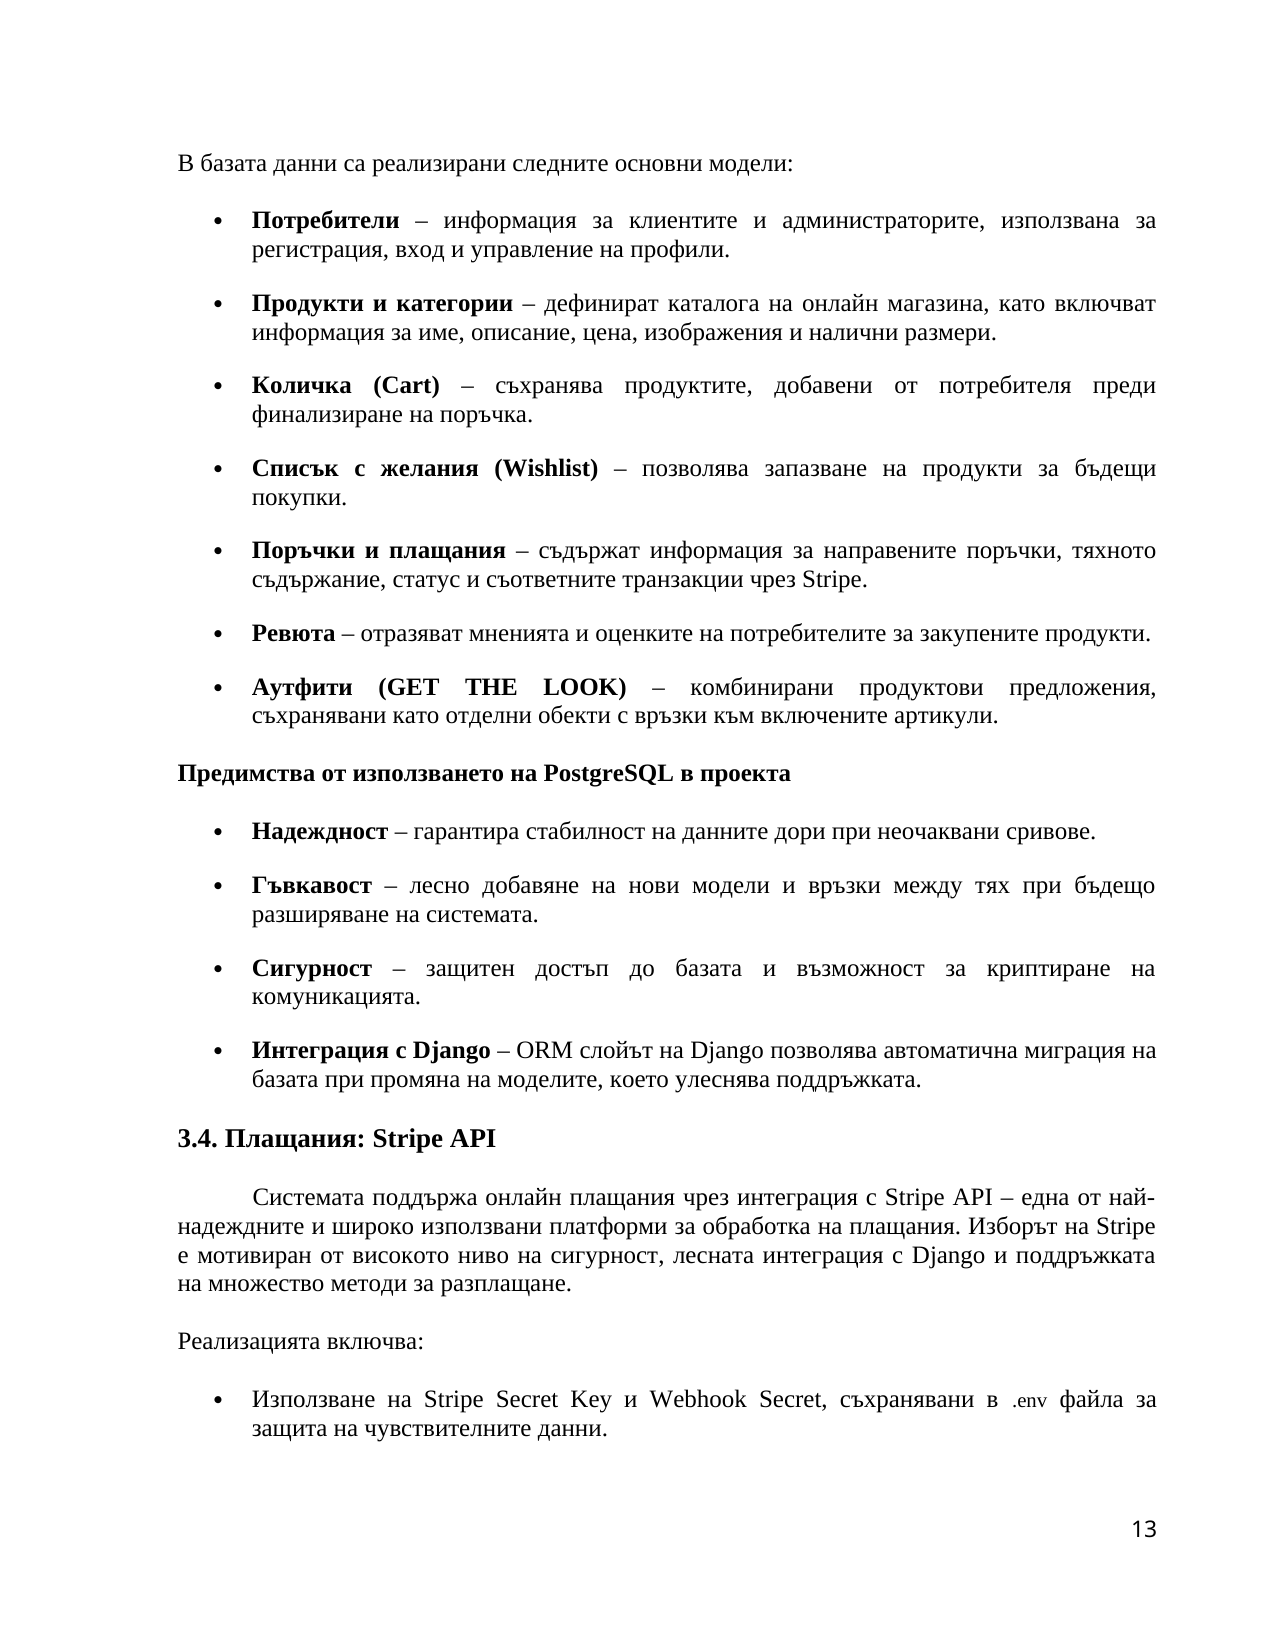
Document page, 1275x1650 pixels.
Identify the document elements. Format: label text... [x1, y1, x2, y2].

list Надеждност – гарантира стабилност на данните дори при неочаквани сривове. [214, 816, 1157, 845]
text 3.4. Плащания: Stripe API [177, 1122, 1157, 1153]
list Интеграция с Django – ORM слойът на Django позволява автоматична миграция на базата при промяна на моделите, което улеснява поддръжката. [214, 1035, 1157, 1093]
list Ревюта – отразяват мненията и оценките на потребителите за закупените продукти. [214, 618, 1157, 647]
list Поръчки и плащания – съдържат информация за направените поръчки, тяхното съдържание, статус и съответните транзакции чрез Stripe. [214, 536, 1157, 593]
list Списък с желания (Wishlist) – позволява запазване на продукти за бъдещи покупки. [214, 453, 1157, 511]
list Продукти и категории – дефинират каталога на онлайн магазина, като включват информация за име, описание, цена, изображения и налични размери. [214, 288, 1157, 346]
list Използване на Stripe Secret Key и Webhook Secret, съхранявани в .env файла за защита на чувствителните данни. [214, 1384, 1157, 1442]
text Системата поддържа онлайн плащания чрез интеграция с Stripe API – една от най-надеждните и широко използвани платформи за обработка на плащания. Изборът на Stripe е мотивиран от високото ниво на сигурност, лесната интеграция с Django и поддръжката на множество методи за разплащане. [177, 1182, 1157, 1297]
text Предимства от използването на PostgreSQL в проекта [177, 758, 1157, 787]
list Сигурност – защитен достъп до базата и възможност за криптиране на комуникацията. [214, 953, 1157, 1010]
text В базата данни са реализирани следните основни модели: [177, 148, 1157, 176]
text Реализацията включва: [177, 1326, 1157, 1355]
list Аутфити (GET THE LOOK) – комбинирани продуктови предложения, съхранявани като отделни обекти с връзки към включените артикули. [214, 672, 1157, 729]
list Количка (Cart) – съхранява продуктите, добавени от потребителя преди финализиране на поръчка. [214, 371, 1157, 428]
list Потребители – информация за клиентите и администраторите, използвана за регистрация, вход и управление на профили. [214, 206, 1157, 263]
list Гъвкавост – лесно добавяне на нови модели и връзки между тях при бъдещо разширяване на системата. [214, 870, 1157, 928]
